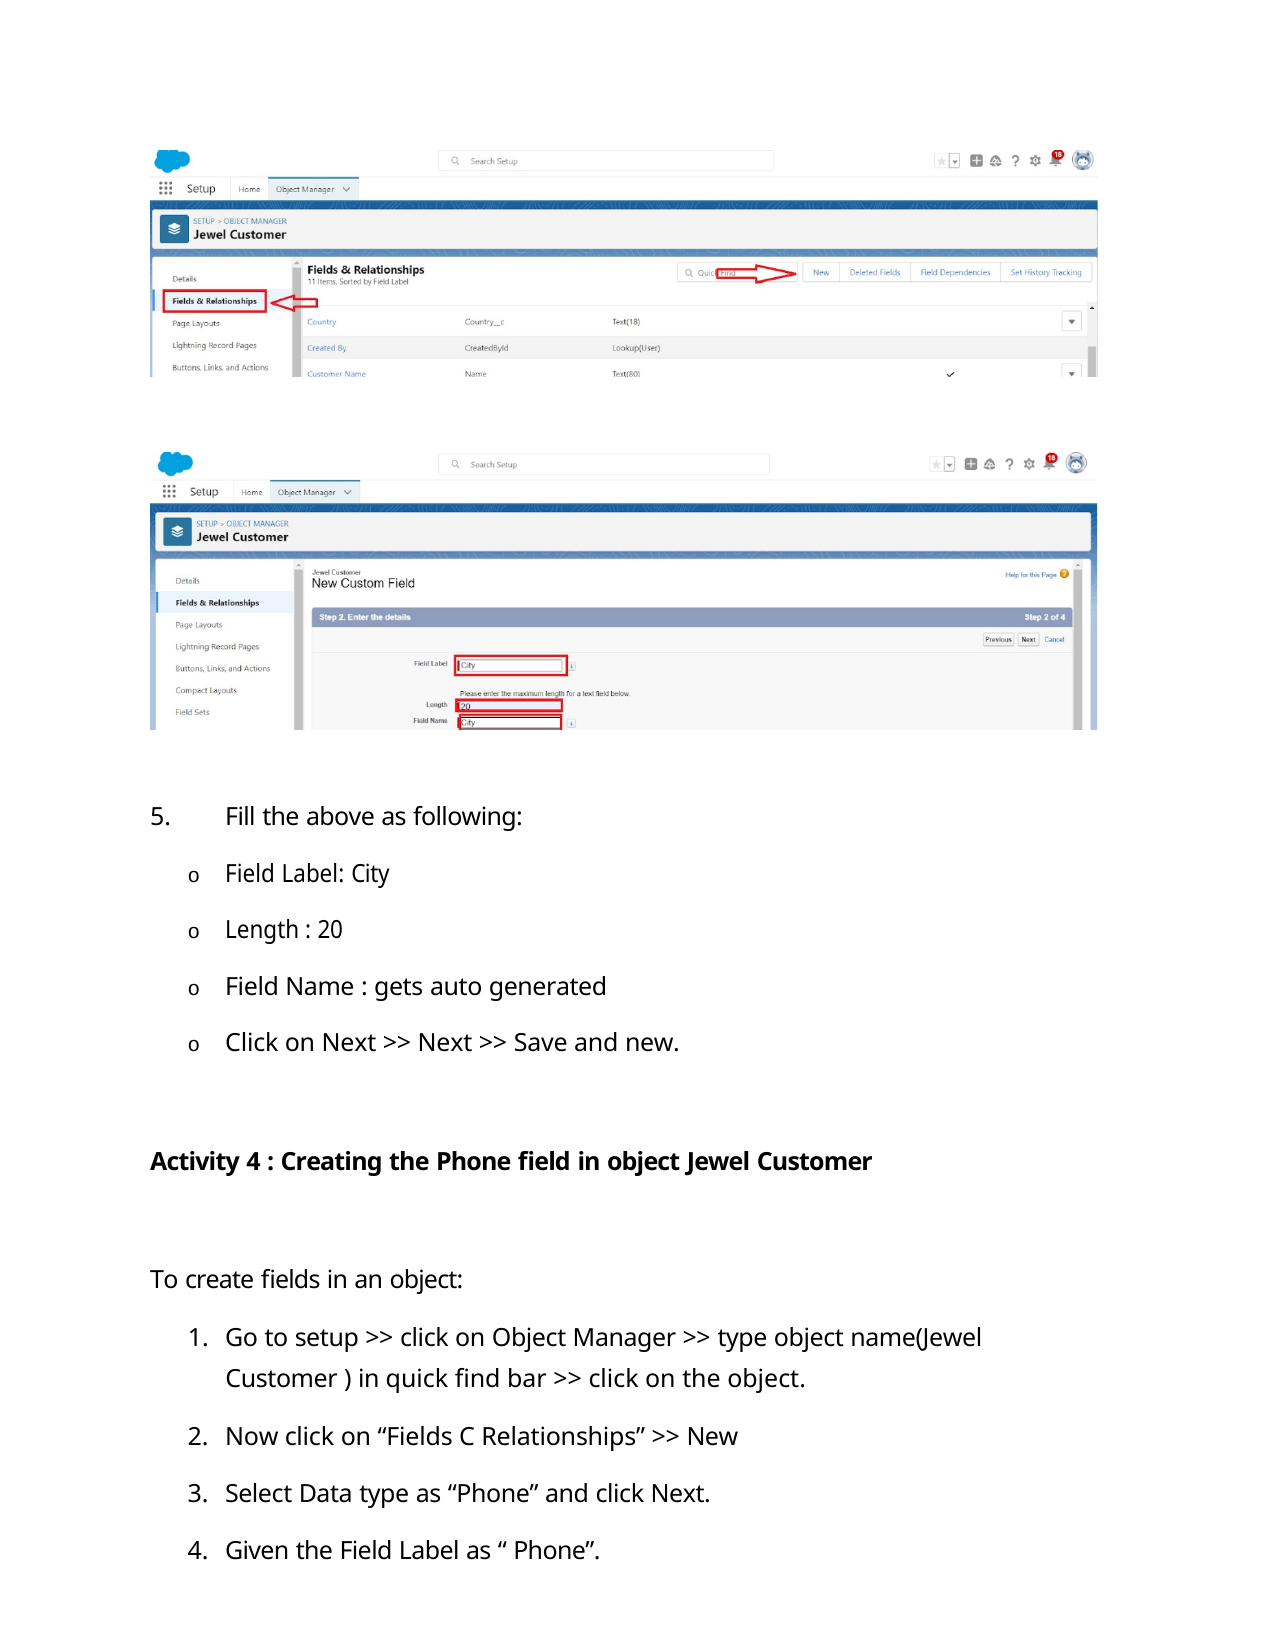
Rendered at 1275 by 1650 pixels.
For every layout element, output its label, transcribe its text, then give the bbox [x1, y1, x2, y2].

list Field Name : gets auto generated [187, 968, 1200, 1002]
picture [150, 452, 1098, 730]
picture [150, 150, 1098, 377]
list Length : 20 [187, 912, 1200, 946]
list Select Data type as “Phone” and click Next. [187, 1476, 1200, 1509]
list Field Label: City [187, 856, 1200, 889]
list Go to setup >> click on Object Manager >> type object name(Jewel Customer ) in quick find bar >> click on the object. [188, 1319, 1086, 1394]
list Now click on “Fields C Relationships” >> New [187, 1418, 1200, 1452]
list Fill the above as following: [150, 798, 1200, 832]
subtitle Activity 4 : Creating the Phone field in object Jewel Customer [150, 1143, 1200, 1177]
list Given the Field Label as “ Phone”. [187, 1533, 1200, 1567]
list Click on Next >> Next >> Save and new. [187, 1025, 1200, 1059]
text To create fields in an object: [150, 1262, 1200, 1296]
